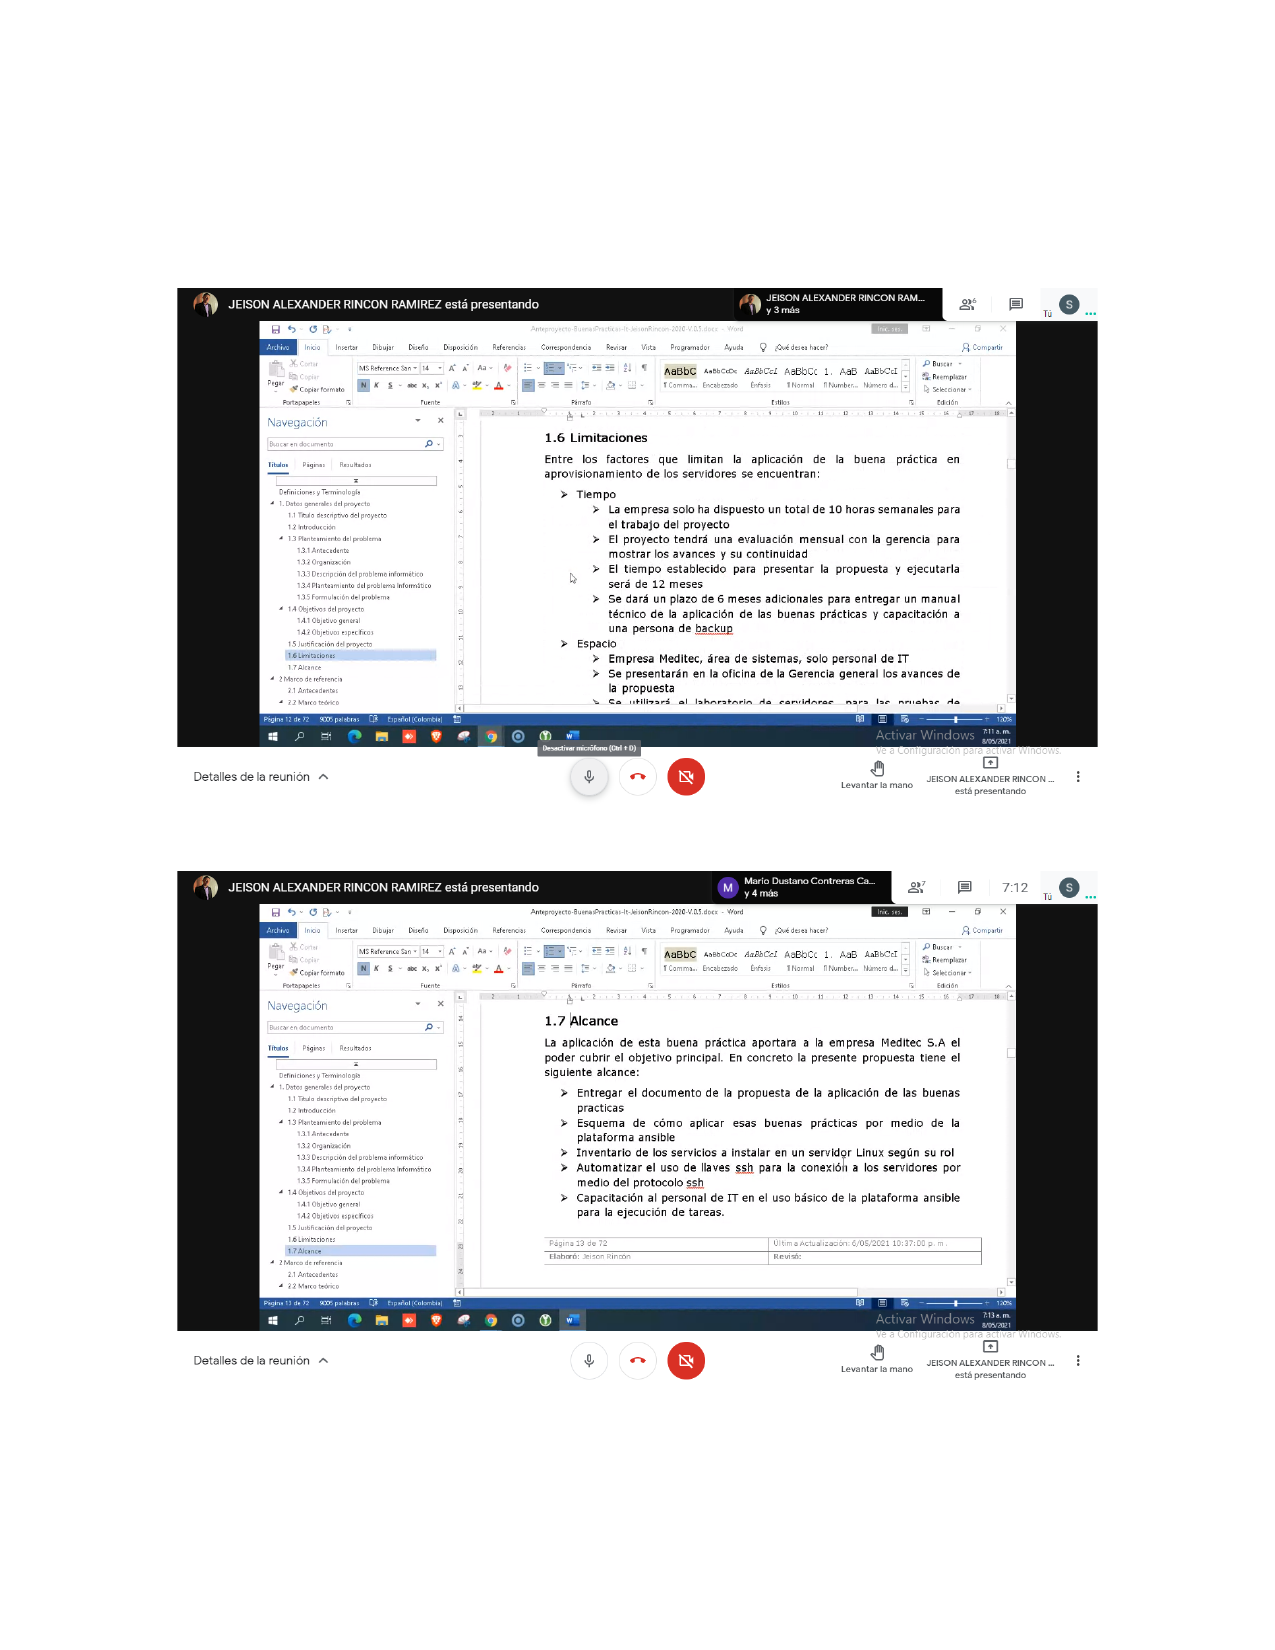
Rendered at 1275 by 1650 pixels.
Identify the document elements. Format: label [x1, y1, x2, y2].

picture [177, 871, 1098, 1390]
picture [177, 288, 1098, 806]
